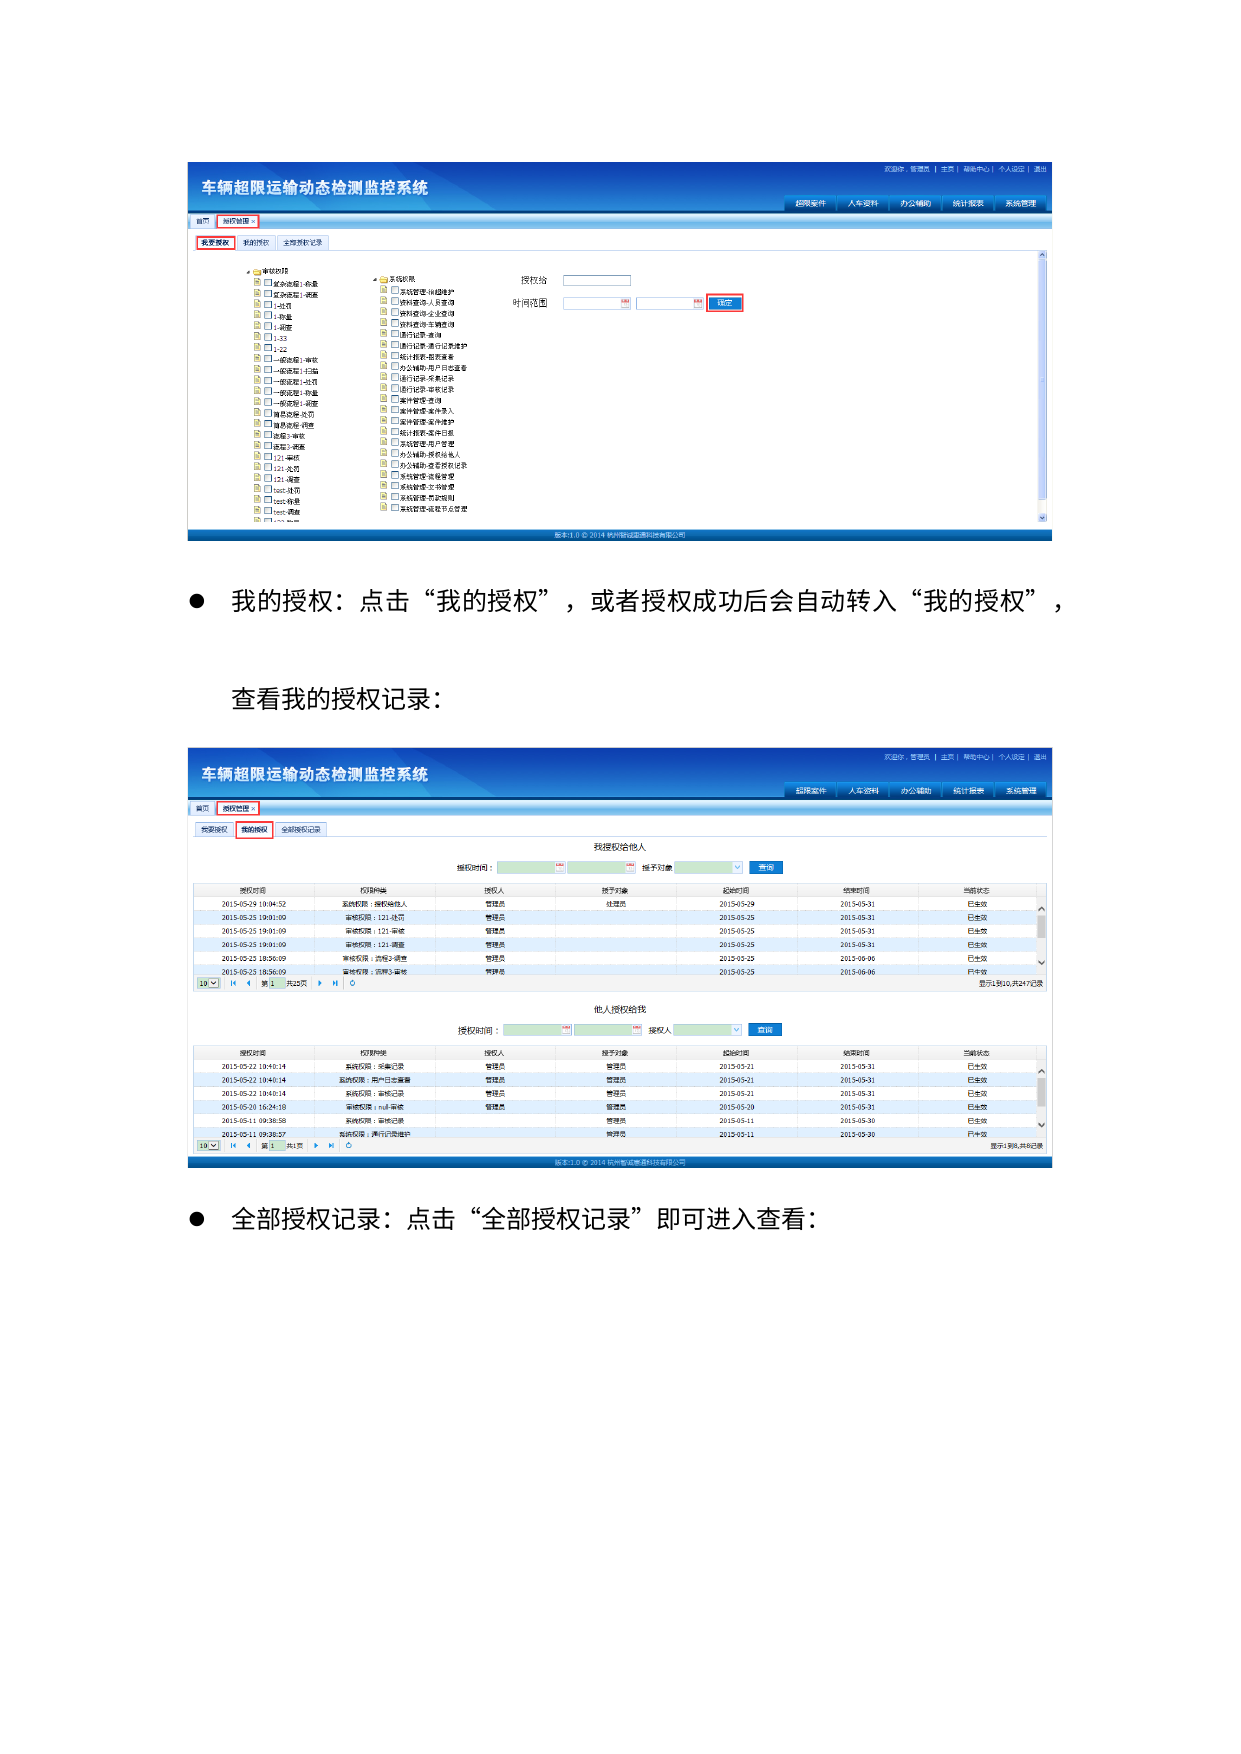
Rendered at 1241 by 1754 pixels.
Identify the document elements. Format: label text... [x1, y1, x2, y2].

picture [187, 162, 1053, 541]
list 全部授权记录：点击“全部授权记录”即可进入查看： [187, 1186, 1053, 1251]
list 我的授权：点击“我的授权”，或者授权成功后会自动转入“我的授权”，查看我的授权记录： [187, 567, 1053, 730]
picture [187, 747, 1053, 1168]
